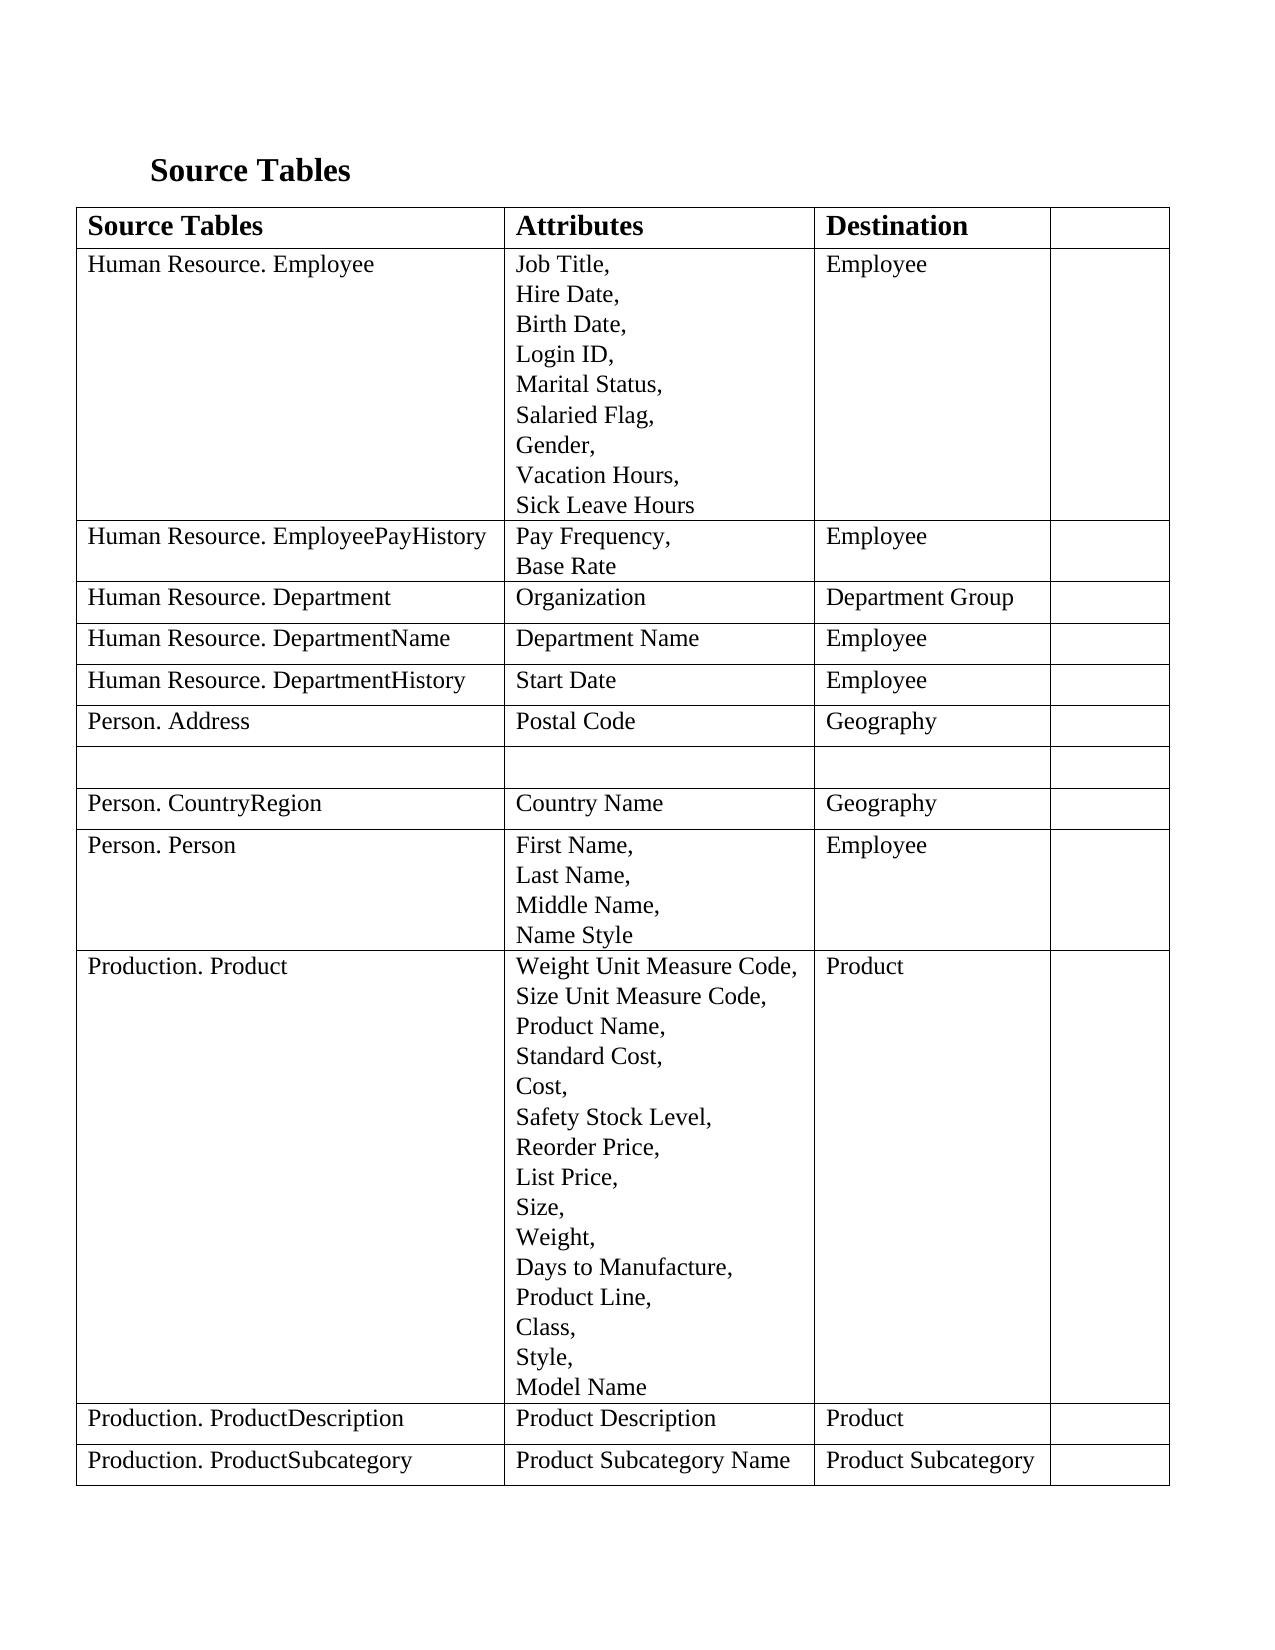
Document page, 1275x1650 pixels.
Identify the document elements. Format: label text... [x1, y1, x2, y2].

table_cell [1051, 747, 1169, 787]
table_cell Geography [815, 706, 1050, 746]
table_cell [1051, 624, 1169, 664]
table_cell Person. CountryRegion [77, 789, 504, 829]
table_cell [77, 747, 504, 787]
table_cell [1051, 1445, 1169, 1485]
table_cell Weight Unit Measure Code, Size Unit Measure Code, Product Name, Standard Cost, Cost, Safety Stock Level, Reorder Price, List Price, Size, Weight, Days to Manufacture, Product Line, Class, Style, Model Name [505, 951, 814, 1402]
table_cell Human Resource. Employee [77, 249, 504, 520]
table_cell Employee [815, 624, 1050, 664]
table_cell Production. ProductSubcategory [77, 1445, 504, 1485]
table_cell [815, 747, 1050, 787]
table_cell Country Name [505, 789, 814, 829]
table_cell Human Resource. Department [77, 582, 504, 622]
table_cell Human Resource. DepartmentName [77, 624, 504, 664]
table_cell Employee [815, 665, 1050, 705]
table_cell [1051, 706, 1169, 746]
table_cell Product [815, 1404, 1050, 1444]
table_cell Employee [815, 830, 1050, 950]
table_cell [505, 747, 814, 787]
table_cell Production. ProductDescription [77, 1404, 504, 1444]
table_cell Postal Code [505, 706, 814, 746]
table_cell [1051, 1404, 1169, 1444]
table_cell Department Group [815, 582, 1050, 622]
table_header [1051, 208, 1169, 248]
table_cell Start Date [505, 665, 814, 705]
table_cell [1051, 582, 1169, 622]
table_cell [1051, 249, 1169, 520]
table_cell [1051, 789, 1169, 829]
table_cell [1051, 665, 1169, 705]
table_header Attributes [505, 208, 814, 248]
table_cell [1051, 830, 1169, 950]
table_cell Product [815, 951, 1050, 1402]
table_cell [1051, 521, 1169, 581]
table_cell Department Name [505, 624, 814, 664]
table_cell First Name, Last Name, Middle Name, Name Style [505, 830, 814, 950]
table_cell Product Subcategory [815, 1445, 1050, 1485]
table_cell Product Subcategory Name [505, 1445, 814, 1485]
table_header Destination [815, 208, 1050, 248]
table_cell Geography [815, 789, 1050, 829]
table_cell [1051, 951, 1169, 1402]
table_cell Human Resource. DepartmentHistory [77, 665, 504, 705]
table_cell Human Resource. EmployeePayHistory [77, 521, 504, 581]
table_header Source Tables [77, 208, 504, 248]
table_cell Product Description [505, 1404, 814, 1444]
table_cell Pay Frequency, Base Rate [505, 521, 814, 581]
table_cell Employee [815, 249, 1050, 520]
table_cell Production. Product [77, 951, 504, 1402]
table_cell Job Title, Hire Date, Birth Date, Login ID, Marital Status, Salaried Flag, Gender, Vacation Hours, Sick Leave Hours [505, 249, 814, 520]
table_cell Person. Person [77, 830, 504, 950]
text Source Tables [150, 150, 1125, 188]
table_cell Employee [815, 521, 1050, 581]
table_cell Organization [505, 582, 814, 622]
table_cell Person. Address [77, 706, 504, 746]
